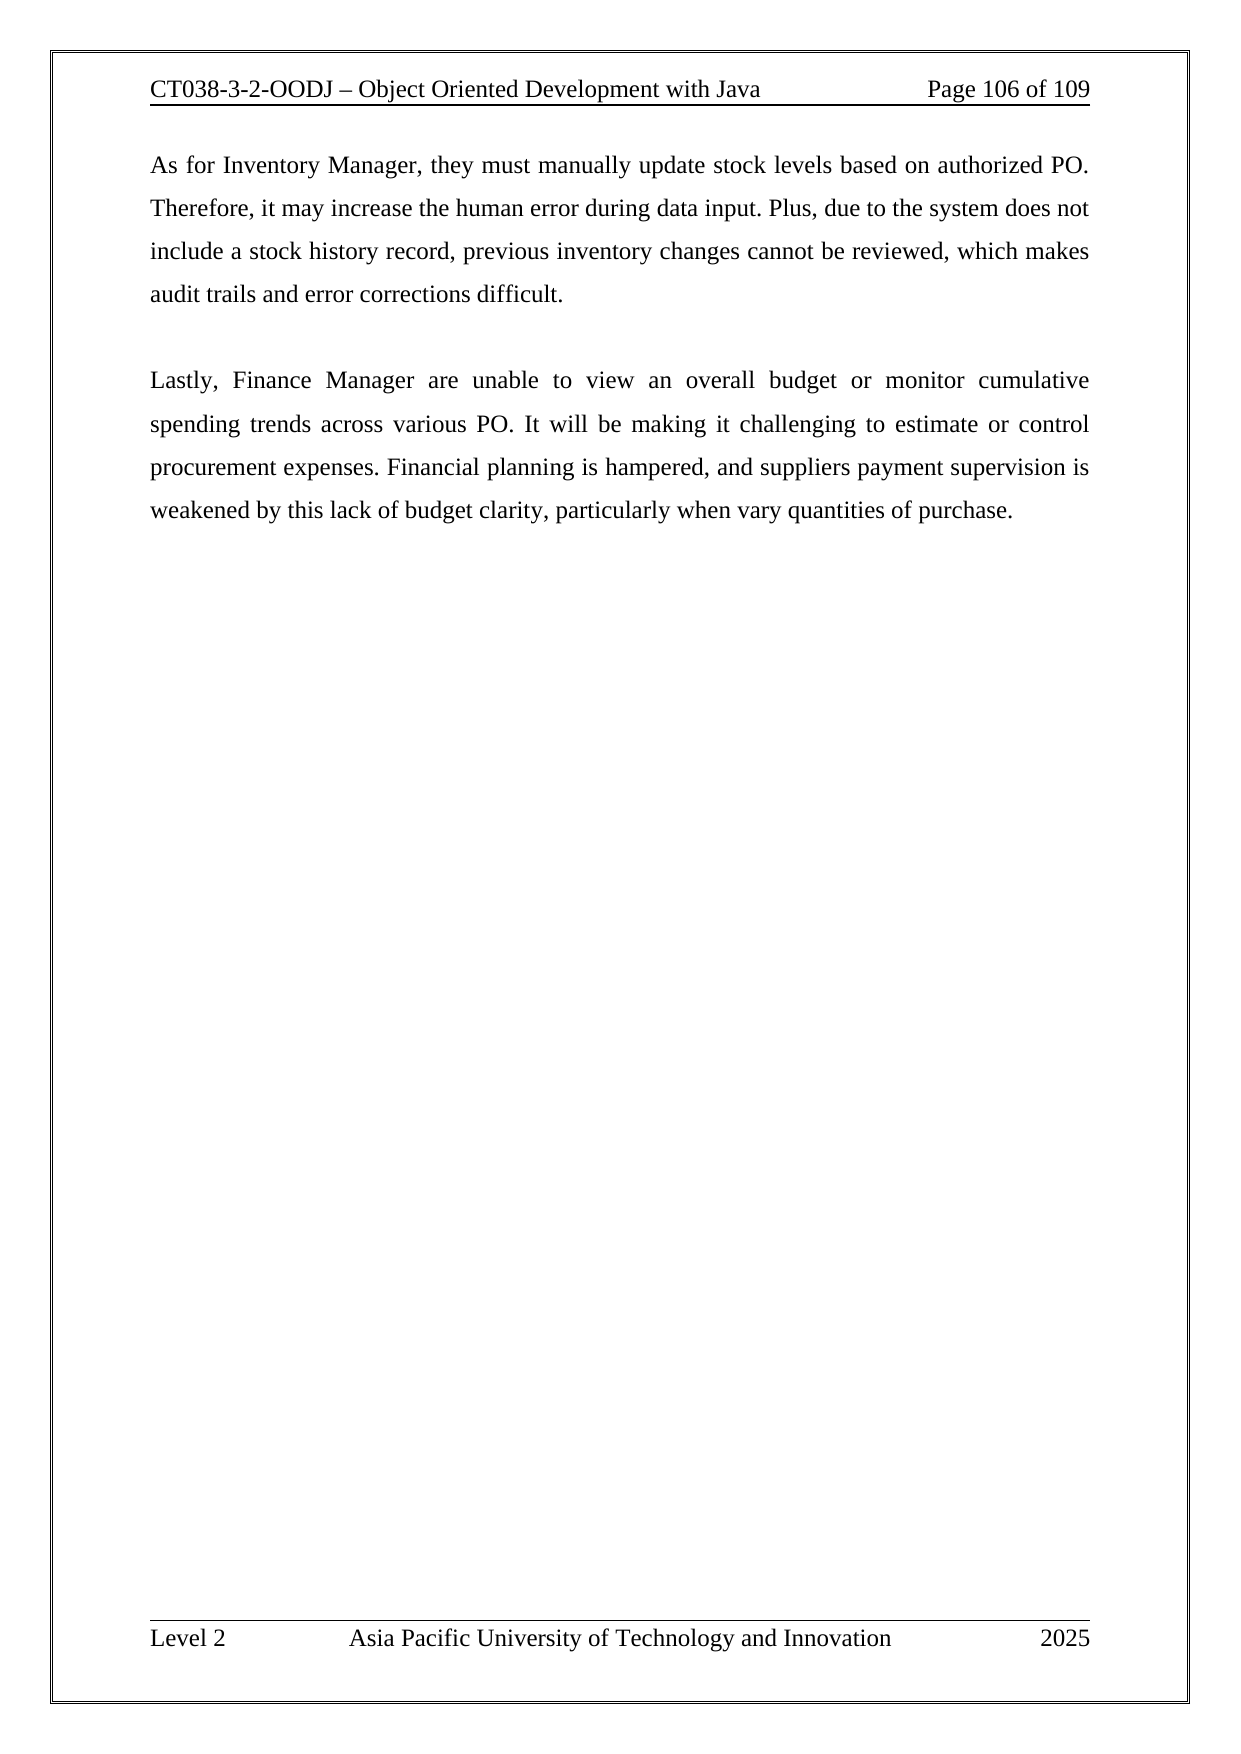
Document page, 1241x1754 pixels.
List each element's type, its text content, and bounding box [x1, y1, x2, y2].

text Lastly, Finance Manager are unable to view an overall budget or monitor cumulative spending trends across various PO. It will be making it challenging to estimate or control procurement expenses. Financial planning is hampered, and suppliers payment supervision is weakened by this lack of budget clarity, particularly when vary quantities of purchase. [150, 366, 1090, 524]
text As for Inventory Manager, they must manually update stock levels based on authorized PO. Therefore, it may increase the human error during data input. Plus, due to the system does not include a stock history record, previous inventory changes cannot be reviewed, which makes audit trails and error corrections difficult. [150, 150, 1090, 308]
